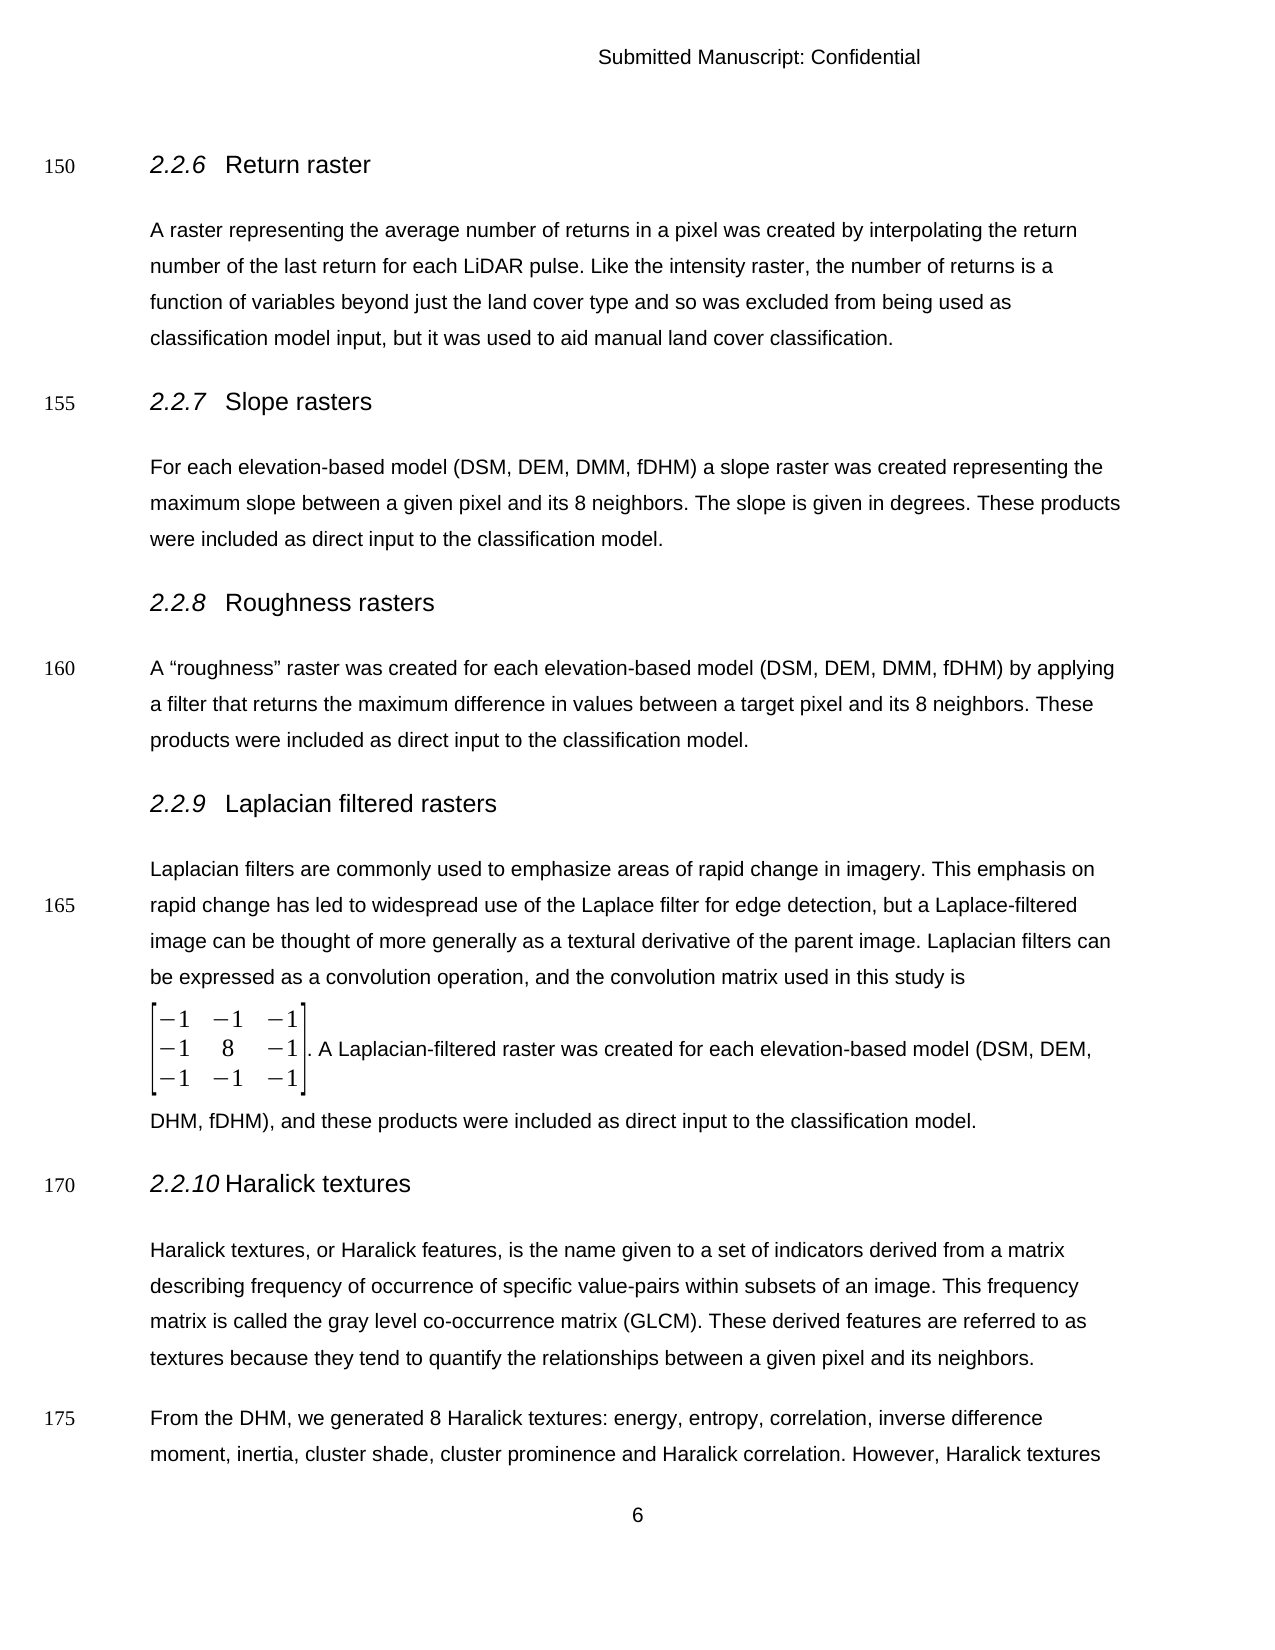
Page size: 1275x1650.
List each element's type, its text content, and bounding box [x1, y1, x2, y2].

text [150, 1406, 1125, 1466]
subtitle Laplacian filtered rasters [150, 789, 1125, 817]
text A raster representing the average number of returns in a pixel was created by interpolating the return number of the last return for each LiDAR pulse. Like the intensity raster, the number of returns is a function of variables beyond just the land cover type and so was excluded from being used as classification model input, but it was used to aid manual land cover classification. [150, 218, 1125, 350]
subtitle Haralick textures [150, 1169, 1125, 1198]
text Haralick textures, or Haralick features, is the name given to a set of indicators derived from a matrix describing frequency of occurrence of specific value-pairs within subsets of an image. This frequency matrix is called the gray level co-occurrence matrix (GLCM). These derived features are referred to as textures because they tend to quantify the relationships between a given pixel and its neighbors. [150, 1237, 1125, 1369]
subtitle Roughness rasters [150, 588, 1125, 617]
subtitle Return raster [150, 150, 1125, 179]
subtitle Slope rasters [150, 387, 1125, 416]
text A “roughness” raster was created for each elevation-based model (DSM, DEM, DMM, fDHM) by applying a filter that returns the maximum difference in values between a target pixel and its 8 neighbors. These products were included as direct input to the classification model. [150, 656, 1125, 752]
text Laplacian filters are commonly used to emphasize areas of rapid change in imagery. This emphasis on rapid change has led to widespread use of the Laplace filter for edge detection, but a Laplace-filtered image can be thought of more generally as a textural derivative of the parent image. Laplacian filters can be expressed as a convolution operation, and the convolution matrix used in this study is . A Laplacian-filtered raster was created for each elevation-based model (DSM, DEM, DHM, fDHM), and these products were included as direct input to the classification model. [150, 857, 1125, 1132]
text For each elevation-based model (DSM, DEM, DMM, fDHM) a slope raster was created representing the maximum slope between a given pixel and its 8 neighbors. The slope is given in degrees. These products were included as direct input to the classification model. [150, 455, 1125, 551]
